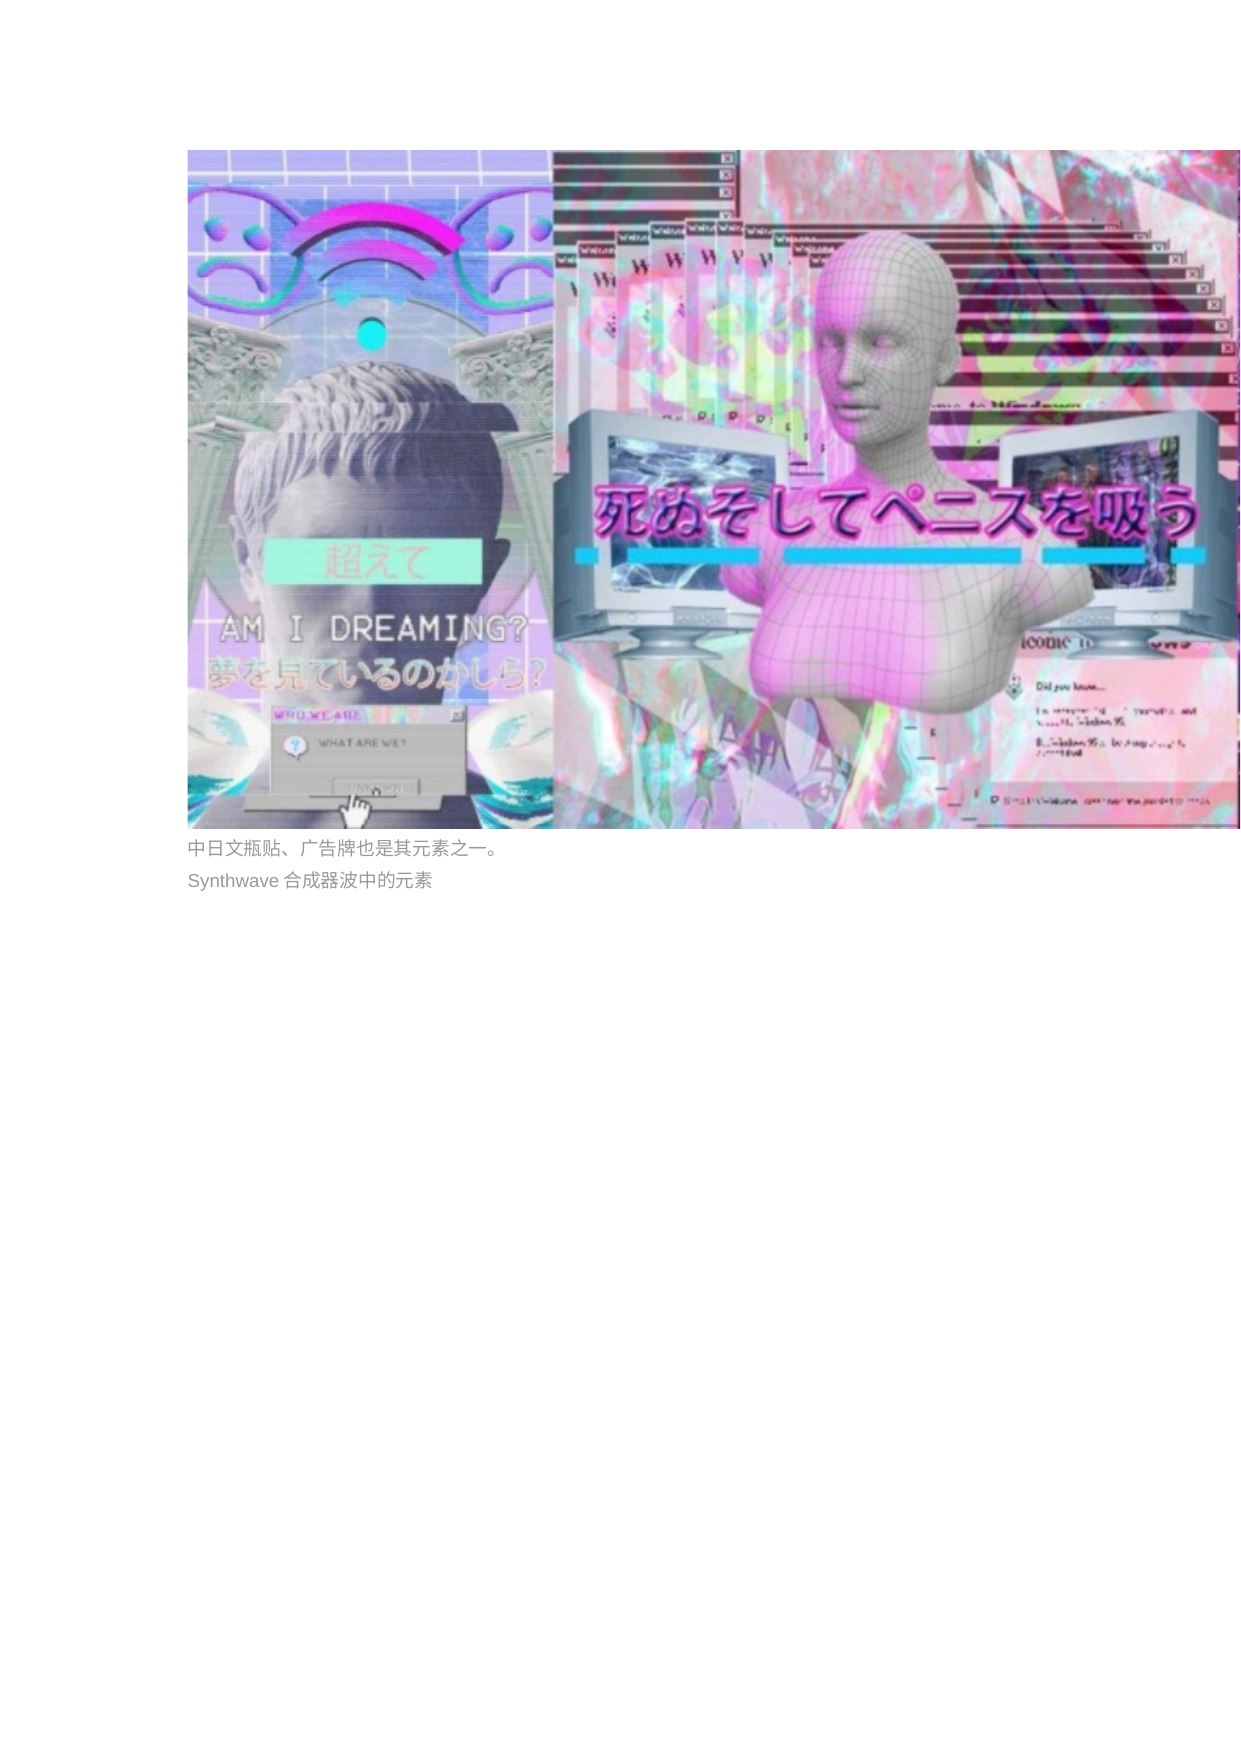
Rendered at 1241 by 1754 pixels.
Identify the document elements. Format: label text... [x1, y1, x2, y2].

picture [187, 150, 1241, 829]
text 中日文瓶贴、广告牌也是其元素之一。 [187, 833, 1053, 860]
text Synthwave合成器波中的元素 [187, 866, 1053, 893]
